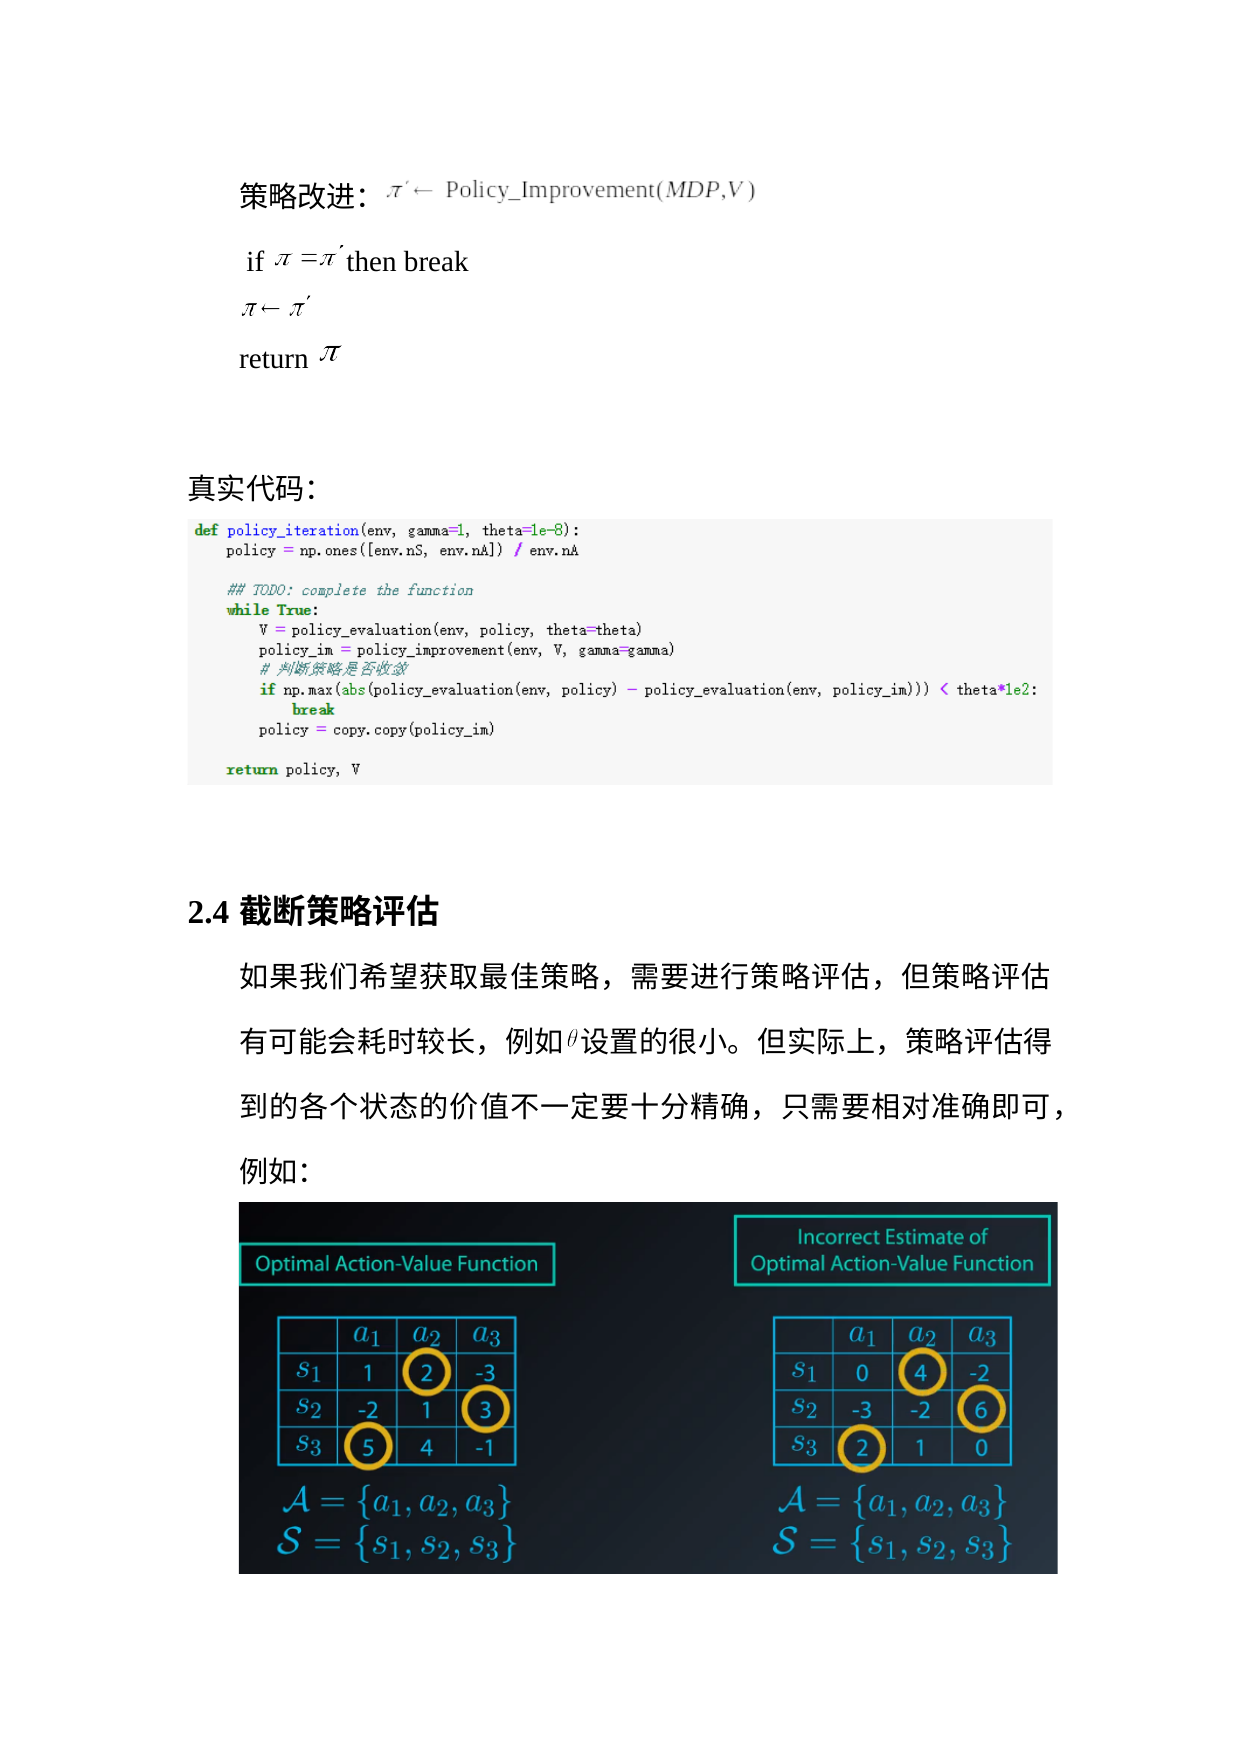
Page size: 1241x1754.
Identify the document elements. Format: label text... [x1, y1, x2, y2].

list 截断策略评估 [187, 877, 1053, 942]
picture [187, 519, 1053, 785]
list 如果我们希望获取最佳策略，需要进行策略评估，但策略评估有可能会耗时较长，例如设置的很小。但实际上，策略评估得到的各个状态的价值不一定要十分精确，只需要相对准确即可，例如： [239, 942, 1053, 1202]
text 真实代码： [187, 454, 1053, 519]
list if then break [239, 227, 1053, 292]
picture [238, 1202, 1058, 1574]
list return [239, 324, 1053, 389]
list 策略改进： [239, 162, 1053, 227]
